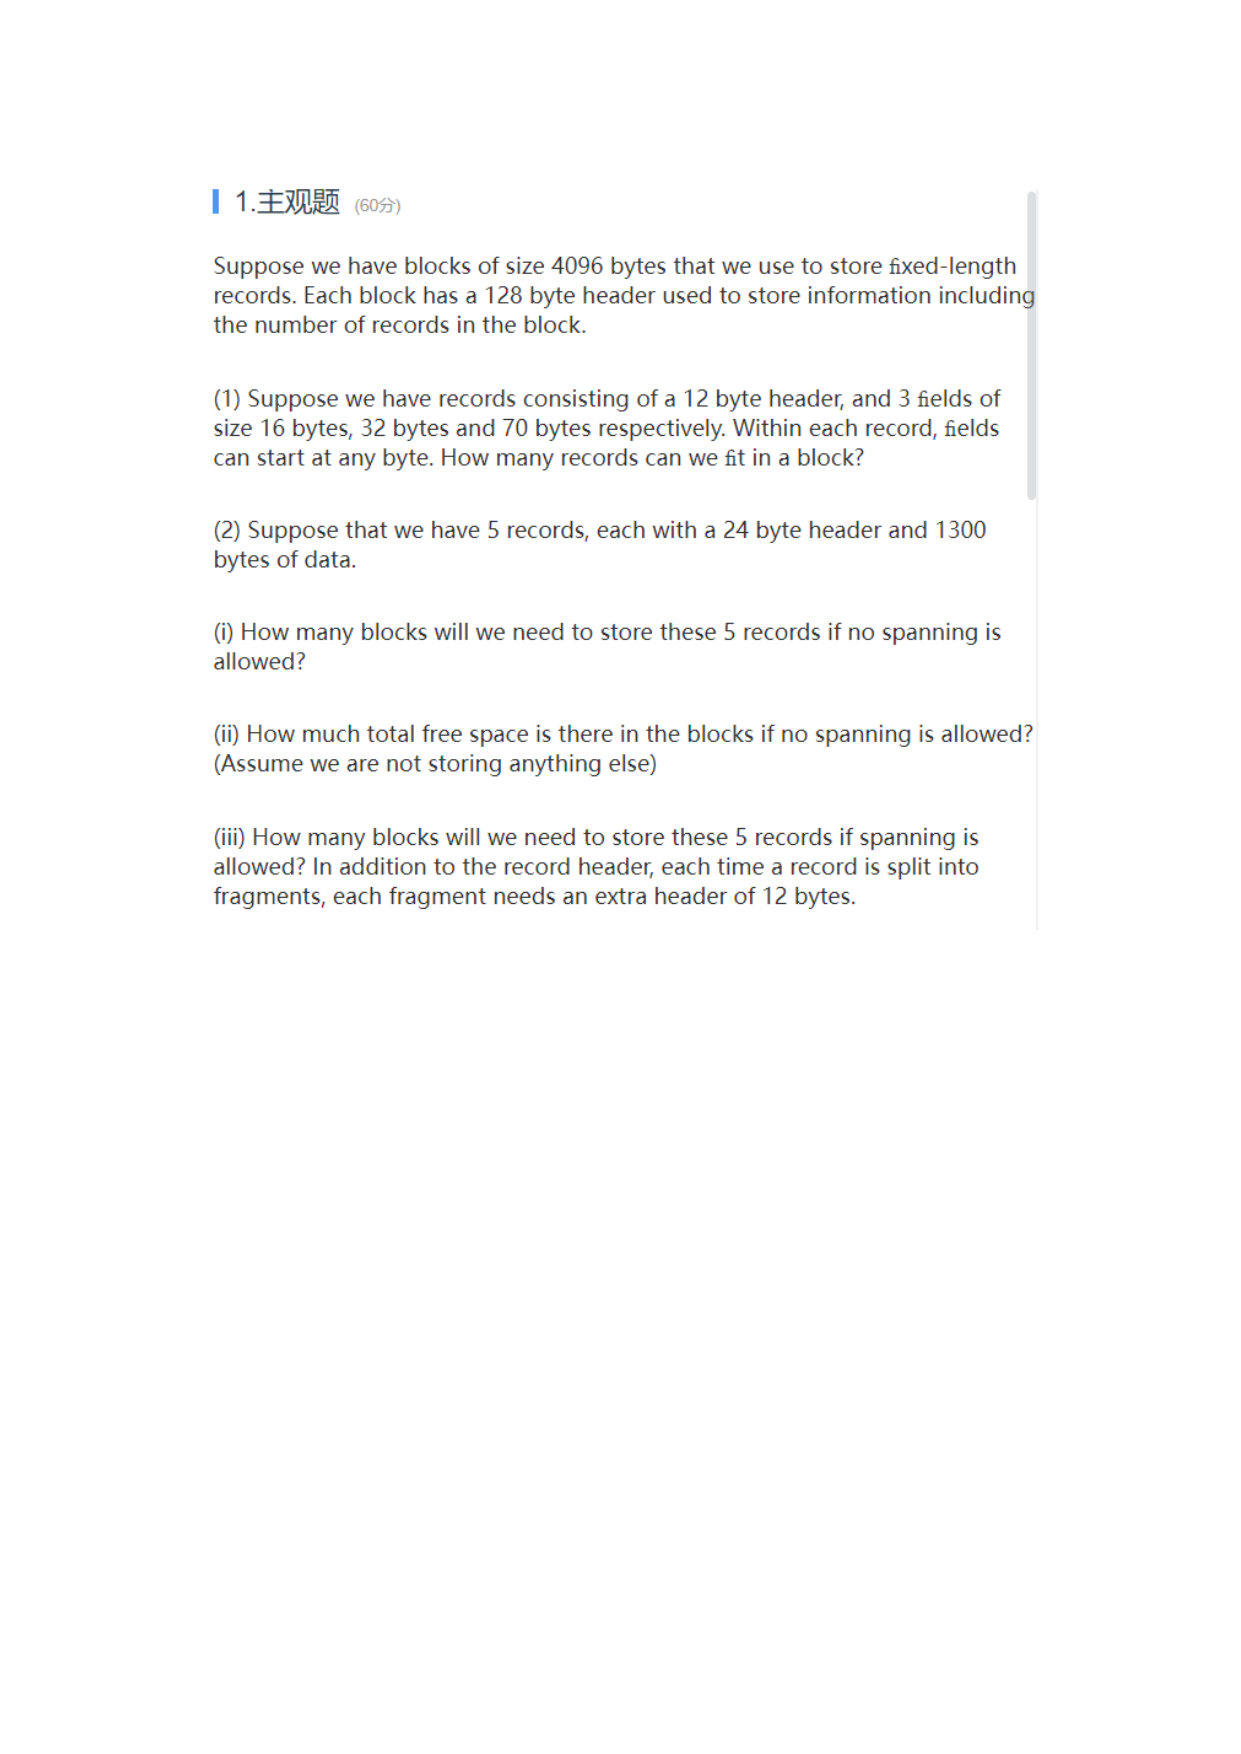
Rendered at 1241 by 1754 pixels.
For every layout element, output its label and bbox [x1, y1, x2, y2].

picture [187, 162, 1052, 930]
